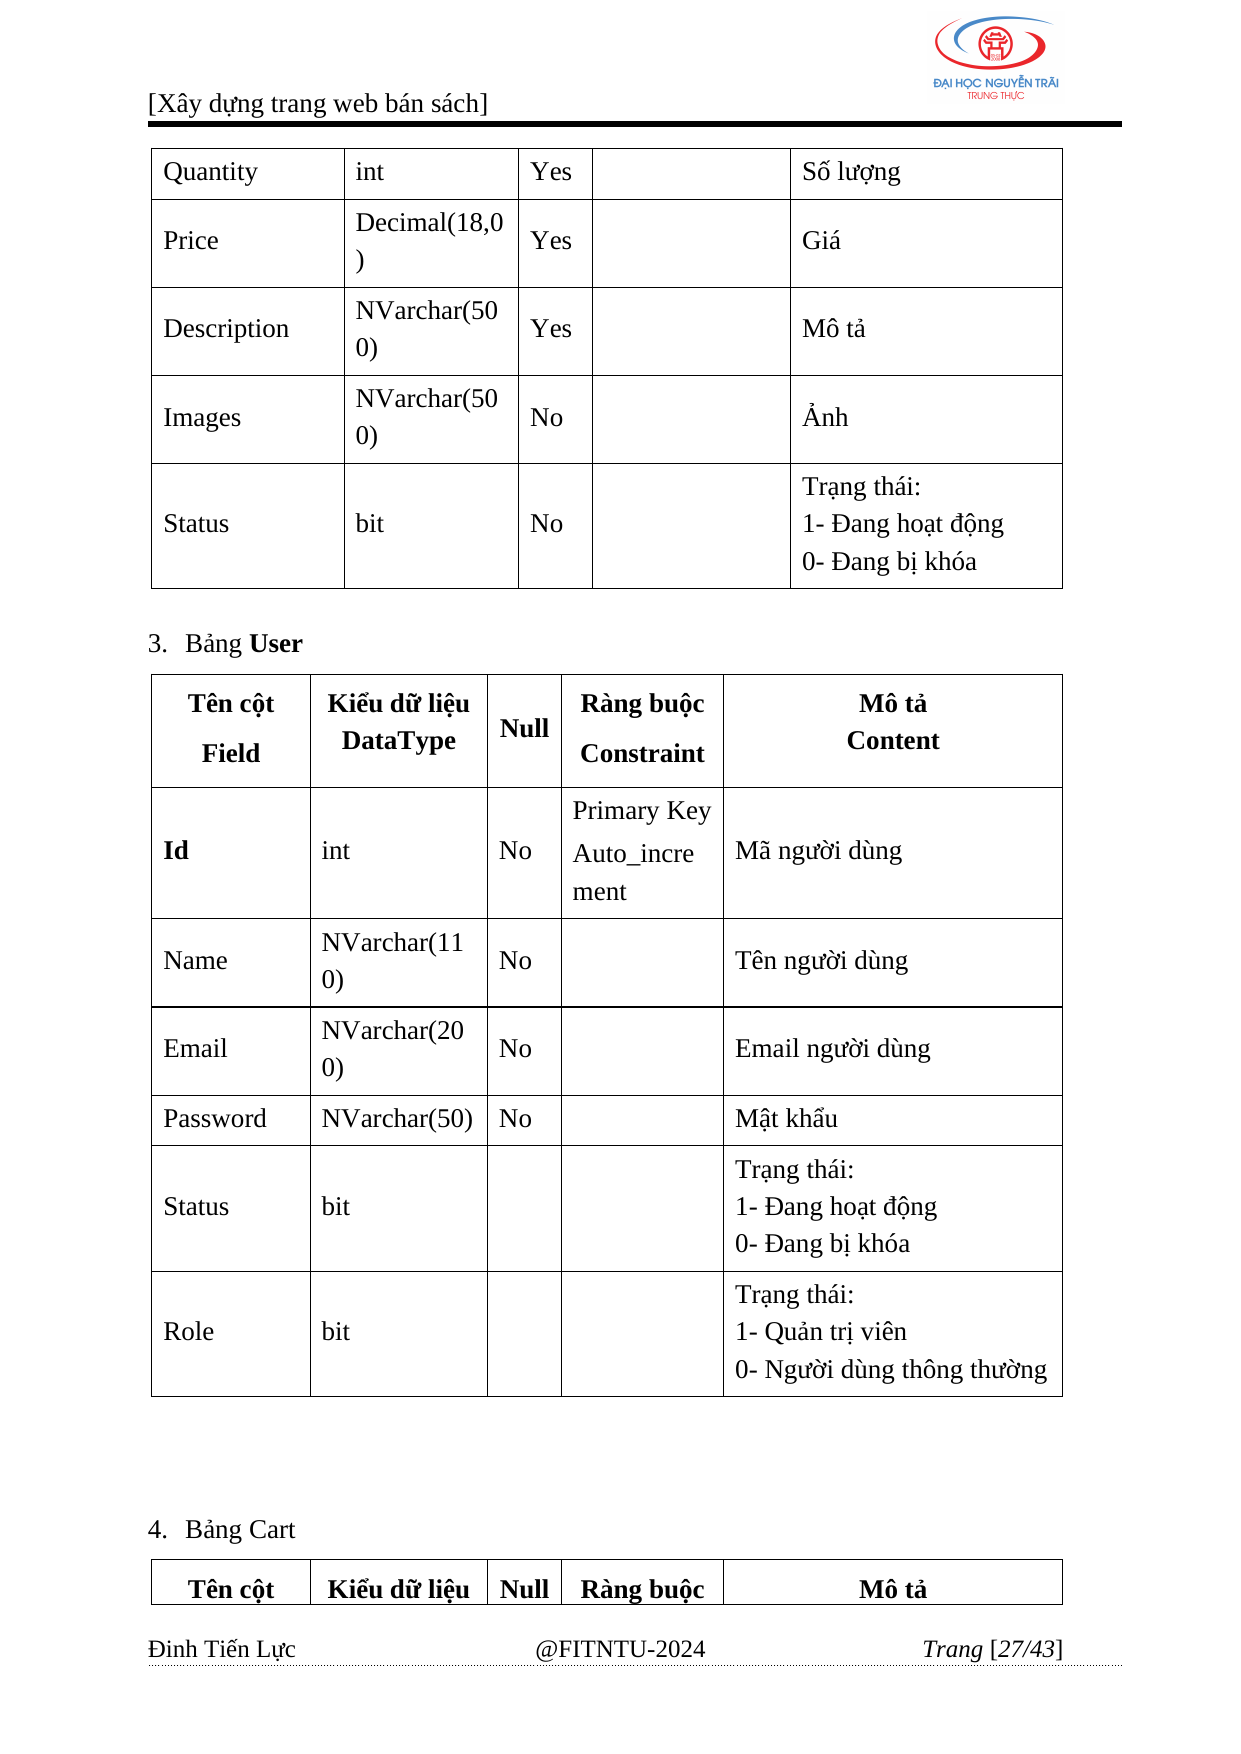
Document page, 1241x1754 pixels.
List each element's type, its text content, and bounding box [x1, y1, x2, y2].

table_cell NVarchar(500) [345, 376, 518, 463]
table_cell Decimal(18,0) [345, 200, 518, 287]
table_header Ràng buộc Constraint [562, 675, 723, 787]
table_cell bit [311, 1272, 487, 1396]
table_cell Giá [791, 200, 1062, 287]
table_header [562, 1560, 723, 1604]
table_cell [593, 376, 790, 463]
table_cell [593, 200, 790, 287]
table_cell Role [152, 1272, 310, 1396]
table_cell Status [152, 464, 344, 588]
list Bảng Cart [148, 1513, 1122, 1544]
list Bảng User [148, 627, 1122, 658]
table_cell NVarchar(50) [311, 1096, 487, 1145]
table_cell [593, 288, 790, 375]
table_cell No [519, 376, 592, 463]
table_cell No [488, 788, 561, 918]
table_cell Ảnh [791, 376, 1062, 463]
table_cell No [488, 1096, 561, 1145]
table_cell Status [152, 1146, 310, 1271]
table_cell Yes [519, 288, 592, 375]
table_cell [562, 1096, 723, 1145]
table_cell No [488, 919, 561, 1006]
table_header Mô tả Content [724, 1560, 1062, 1604]
table_cell Trạng thái: 1- Quản trị viên 0- Người dùng thông thường [724, 1272, 1062, 1396]
table_cell int [311, 788, 487, 918]
table_cell Email [152, 1008, 310, 1094]
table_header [311, 1560, 487, 1604]
table_cell [562, 919, 723, 1006]
table_cell Description [152, 288, 344, 375]
table_cell Tên người dùng [724, 919, 1062, 1006]
table_cell Price [152, 200, 344, 287]
table_header Mô tả Content [724, 675, 1062, 787]
picture [926, 11, 1065, 104]
table_cell NVarchar(110) [311, 919, 487, 1006]
table_cell Images [152, 376, 344, 463]
table_cell No [519, 464, 592, 588]
table_cell Email người dùng [724, 1008, 1062, 1094]
table_header Null [488, 1560, 561, 1604]
table_header Kiểu dữ liệu DataType [311, 675, 487, 787]
table_cell Trạng thái: 1- Đang hoạt động 0- Đang bị khóa [724, 1146, 1062, 1271]
table_cell Password [152, 1096, 310, 1145]
table_cell Mô tả [791, 288, 1062, 375]
table_header Tên cột Field [152, 675, 310, 787]
table_cell [562, 1272, 723, 1396]
table_cell Trạng thái: 1- Đang hoạt động 0- Đang bị khóa [791, 464, 1062, 588]
table_cell bit [311, 1146, 487, 1271]
table_cell Mã người dùng [724, 788, 1062, 918]
table_header Null [488, 675, 561, 787]
table_cell NVarchar(200) [311, 1008, 487, 1094]
table_cell [593, 464, 790, 588]
table_cell [562, 1008, 723, 1094]
table_cell Primary Key Auto_increment [562, 788, 723, 918]
table_cell [593, 149, 790, 198]
table_header Tên cột Field [152, 1560, 310, 1604]
table_cell Quantity [152, 149, 344, 198]
table_cell Name [152, 919, 310, 1006]
table_cell Yes [519, 200, 592, 287]
table_cell No [488, 1008, 561, 1094]
table_cell [488, 1272, 561, 1396]
table_cell [562, 1146, 723, 1271]
table_cell int [345, 149, 518, 198]
table_cell NVarchar(500) [345, 288, 518, 375]
table_cell Id [152, 788, 310, 918]
table_cell Mật khẩu [724, 1096, 1062, 1145]
table_cell bit [345, 464, 518, 588]
table_cell Yes [519, 149, 592, 198]
table_cell Số lượng [791, 149, 1062, 198]
table_cell [488, 1146, 561, 1271]
